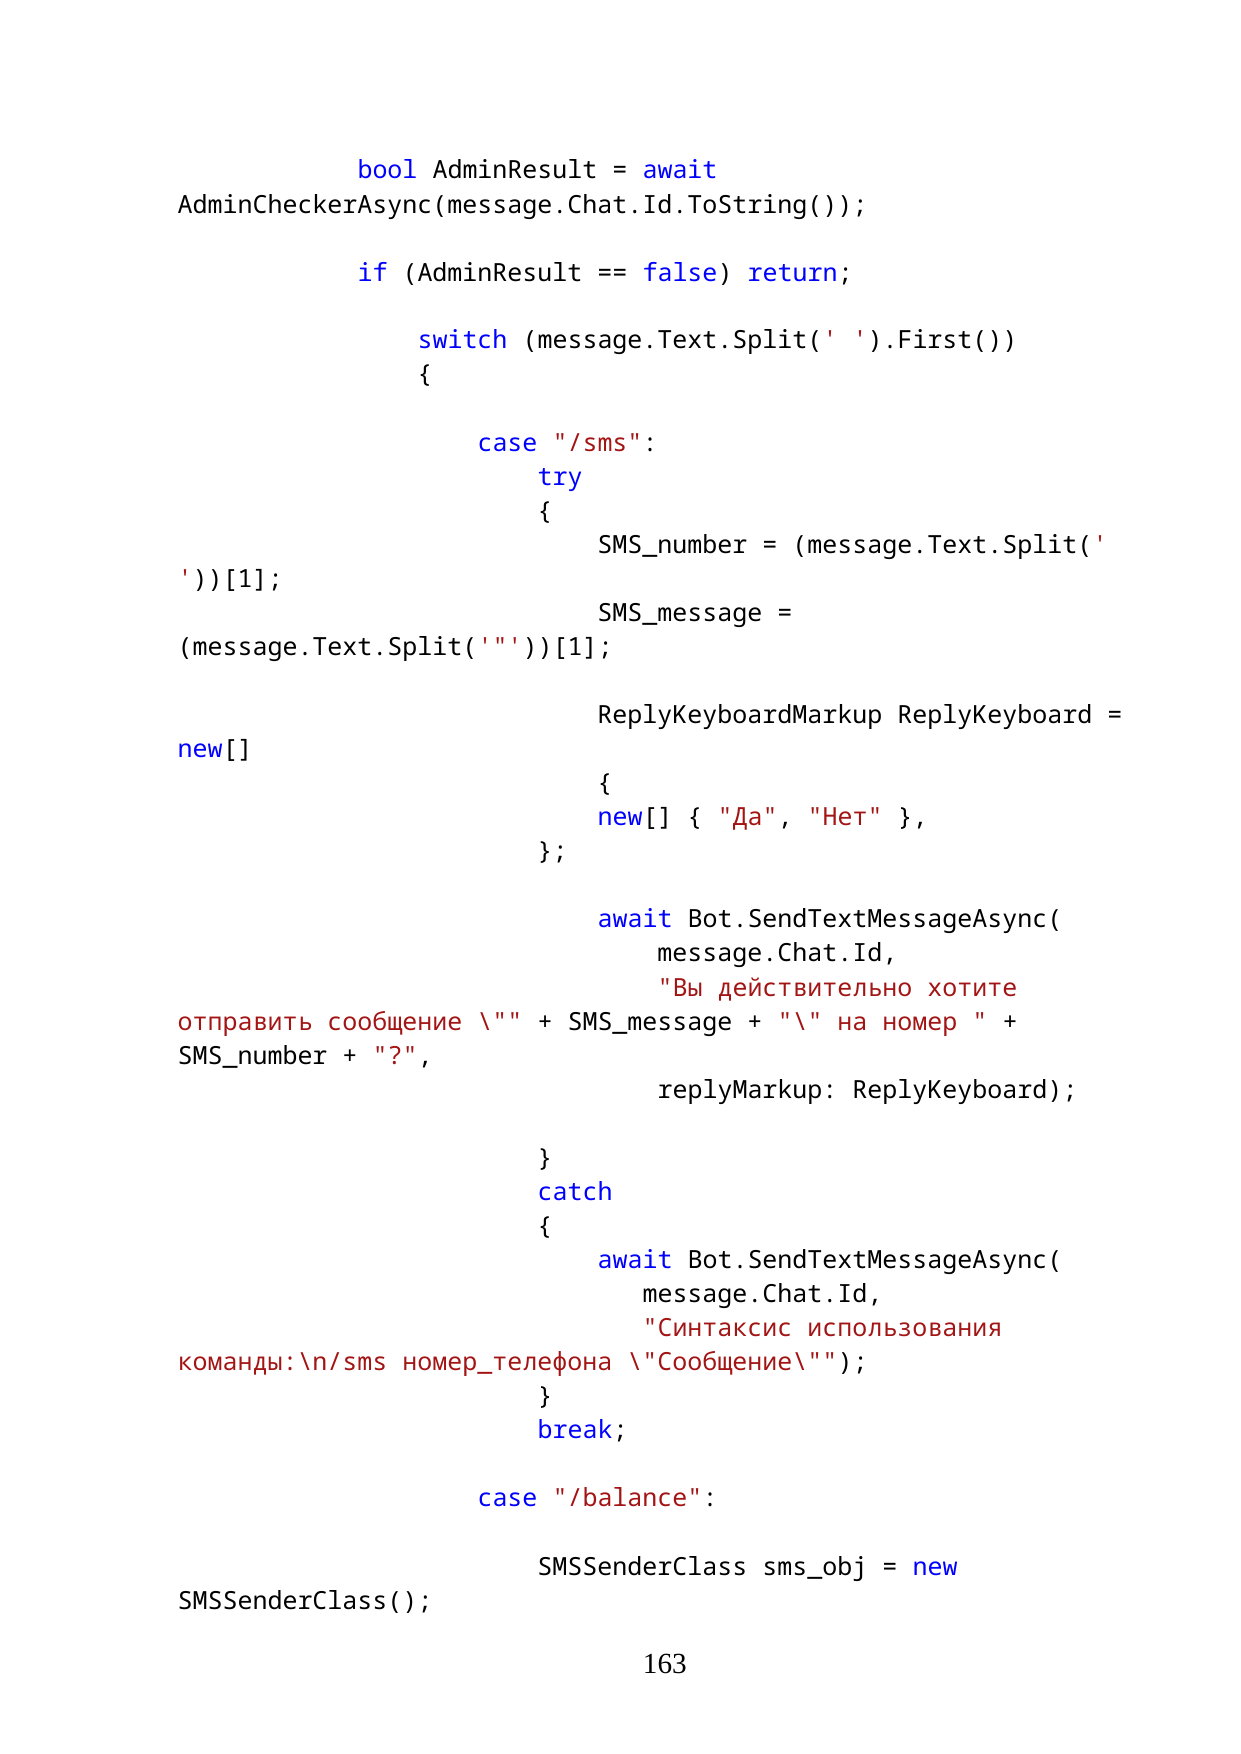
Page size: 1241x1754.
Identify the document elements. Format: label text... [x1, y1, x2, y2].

text catch [177, 1173, 1152, 1208]
text await Bot.SendTextMessageAsync( [177, 901, 1152, 935]
text replyMarkup: ReplyKeyboard); [177, 1071, 1152, 1105]
text SMS_message = (message.Text.Split('"'))[1]; [177, 594, 1152, 663]
text try [177, 458, 1152, 492]
text if (AdminResult == false) return; [177, 254, 1152, 288]
text { [177, 765, 1152, 799]
text case "/balance": [177, 1480, 1152, 1514]
text case "/sms": [177, 424, 1152, 458]
text }; [177, 833, 1152, 867]
text new[] { "Да", "Нет" }, [177, 799, 1152, 833]
text } [177, 1139, 1152, 1173]
text } [177, 1378, 1152, 1412]
text await Bot.SendTextMessageAsync( [177, 1242, 1152, 1276]
text bool AdminResult = await AdminCheckerAsync(message.Chat.Id.ToString()); [177, 152, 1152, 220]
text { [177, 356, 1152, 390]
text message.Chat.Id, [177, 935, 1152, 969]
text SMSSenderClass sms_obj = new SMSSenderClass(); [177, 1548, 1152, 1616]
text ReplyKeyboardMarkup ReplyKeyboard = new[] [177, 697, 1152, 765]
text "Вы действительно хотите отправить сообщение \"" + SMS_message + "\" на номер " + SMS_number + "?", [177, 969, 1152, 1071]
text "Синтаксис использования команды:\n/sms номер_телефона \"Сообщение\""); [177, 1310, 1152, 1378]
text { [177, 492, 1152, 526]
text SMS_number = (message.Text.Split(' '))[1]; [177, 526, 1152, 594]
text switch (message.Text.Split(' ').First()) [177, 322, 1152, 356]
text { [177, 1208, 1152, 1242]
text break; [177, 1412, 1152, 1446]
text message.Chat.Id, [177, 1276, 1152, 1310]
